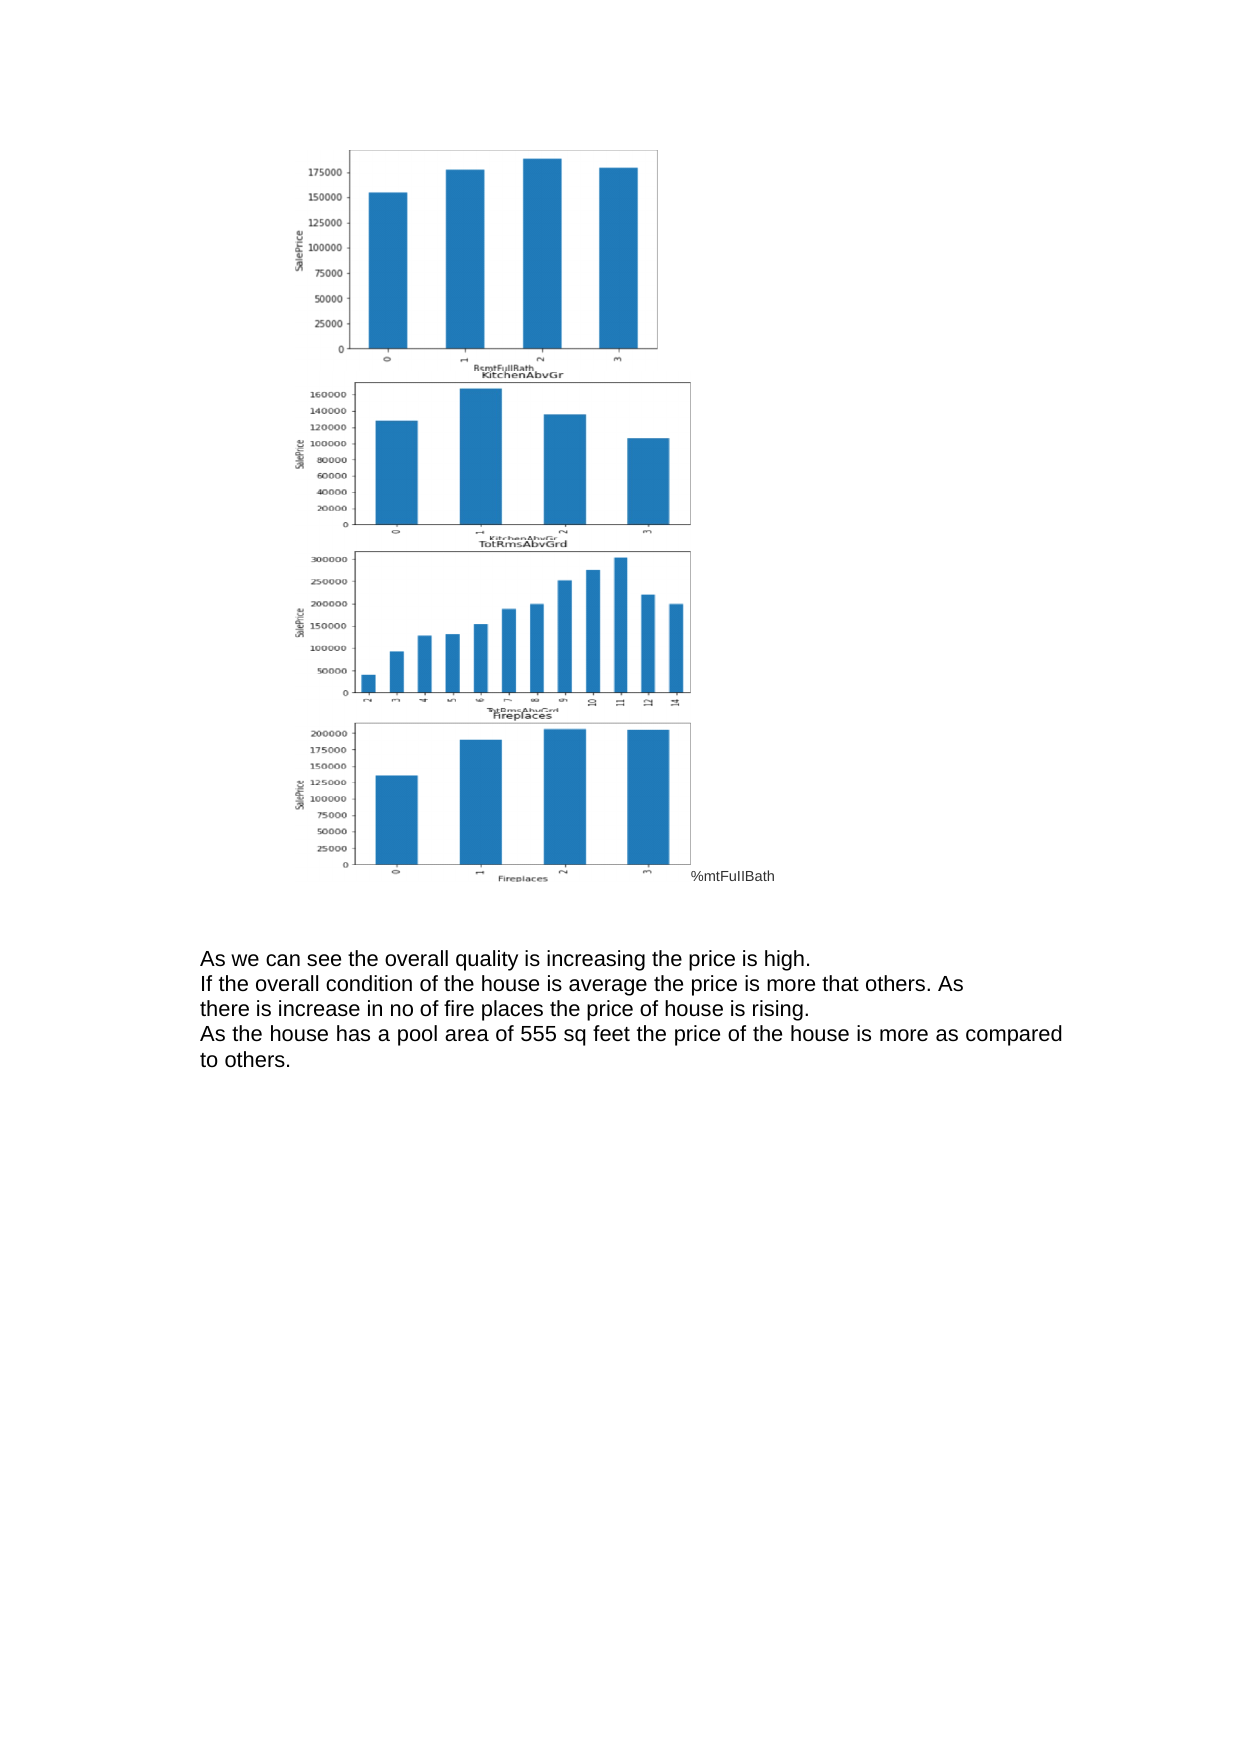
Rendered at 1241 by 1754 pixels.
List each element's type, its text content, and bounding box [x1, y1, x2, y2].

text If the overall condition of the house is average the price is more that others. As there is increase in no of fire places the price of house is rising. [200, 971, 965, 1021]
picture [295, 150, 691, 882]
text As the house has a pool area of 555 sq feet the price of the house is more as compared to others. [200, 1021, 1064, 1072]
text As we can see the overall quality is increasing the price is high. [200, 946, 1090, 971]
